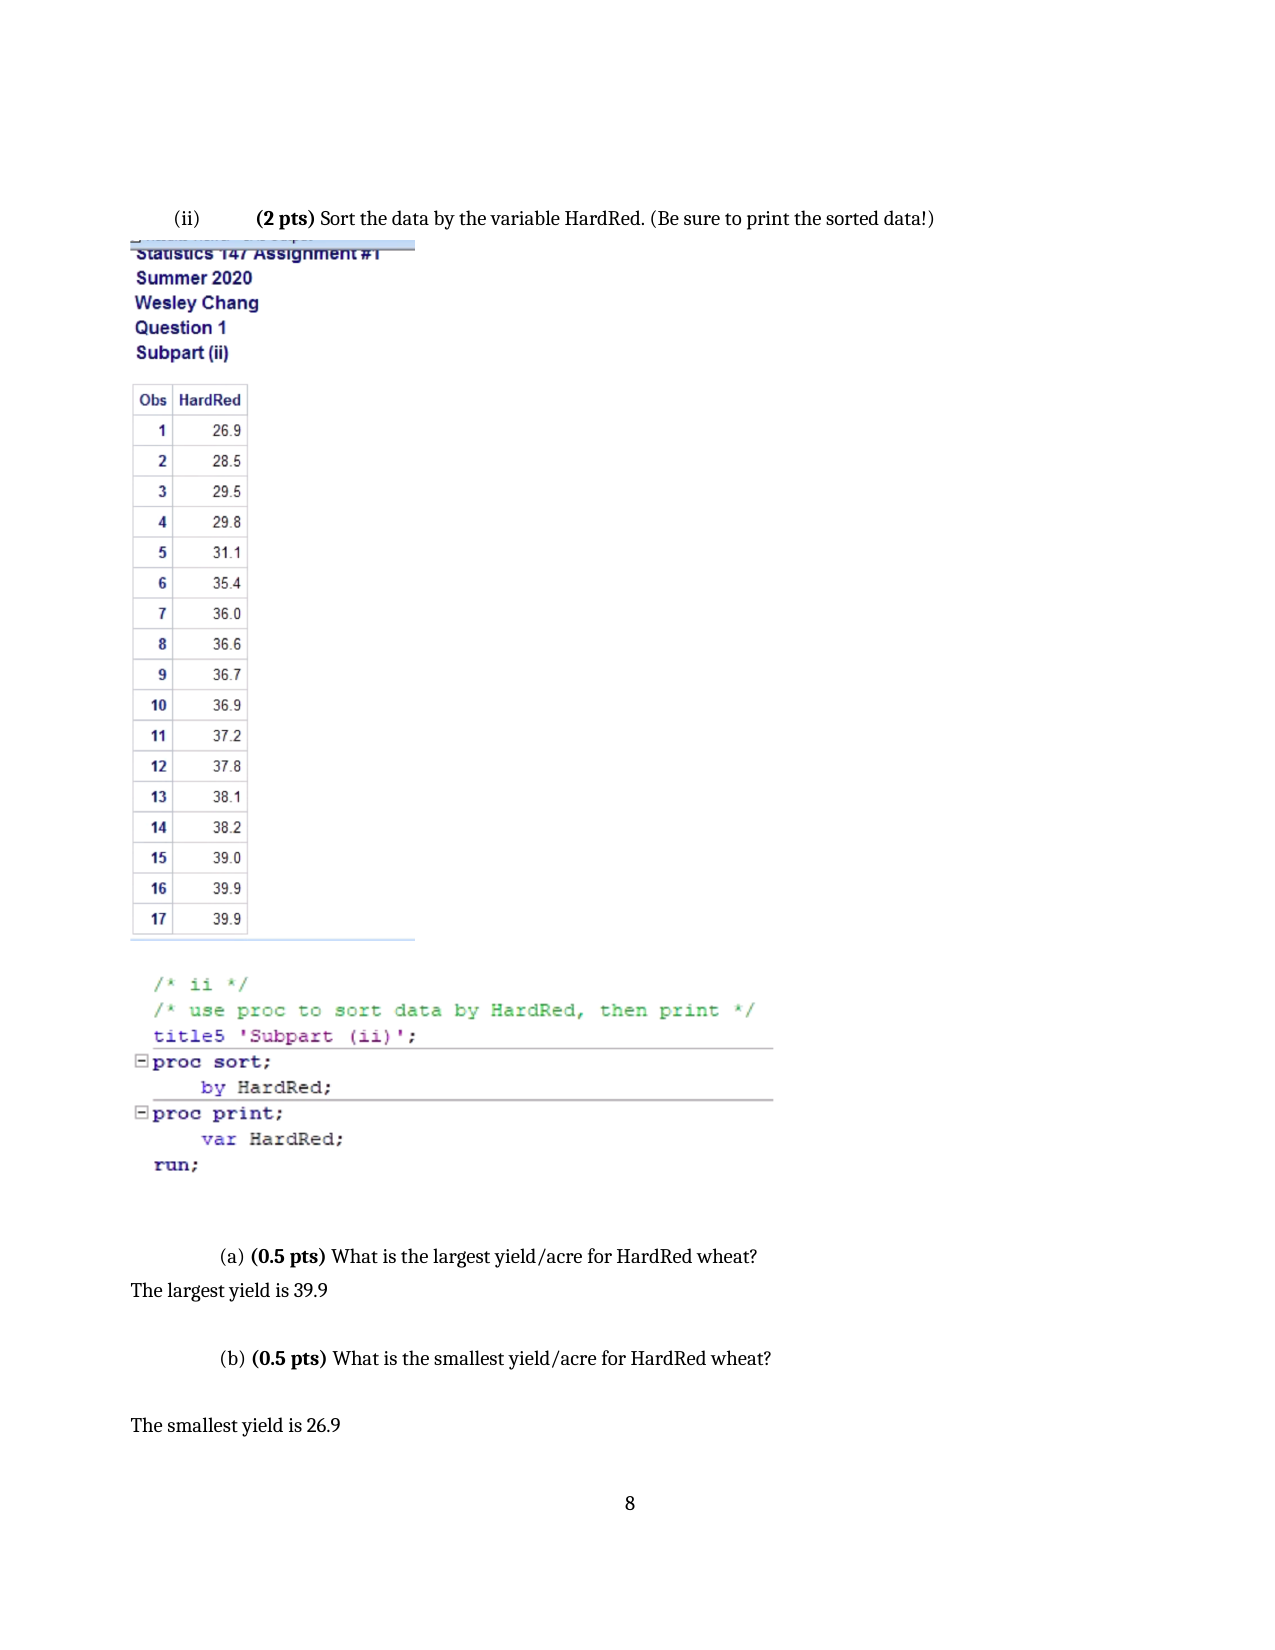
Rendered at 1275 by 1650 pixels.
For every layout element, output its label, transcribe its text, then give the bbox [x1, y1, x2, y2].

picture [130, 950, 774, 1202]
text The largest yield is 39.9 [130, 1279, 1155, 1303]
list (2 pts) Sort the data by the variable HardRed. (Be sure to print the sorted data!) [131, 207, 1155, 231]
picture [130, 240, 415, 941]
text The smallest yield is 26.9 [130, 1414, 1155, 1438]
text (a) (0.5 pts) What is the largest yield/acre for HardRed wheat? [194, 1245, 1155, 1269]
text (b) (0.5 pts) What is the smallest yield/acre for HardRed wheat? [219, 1346, 1155, 1370]
